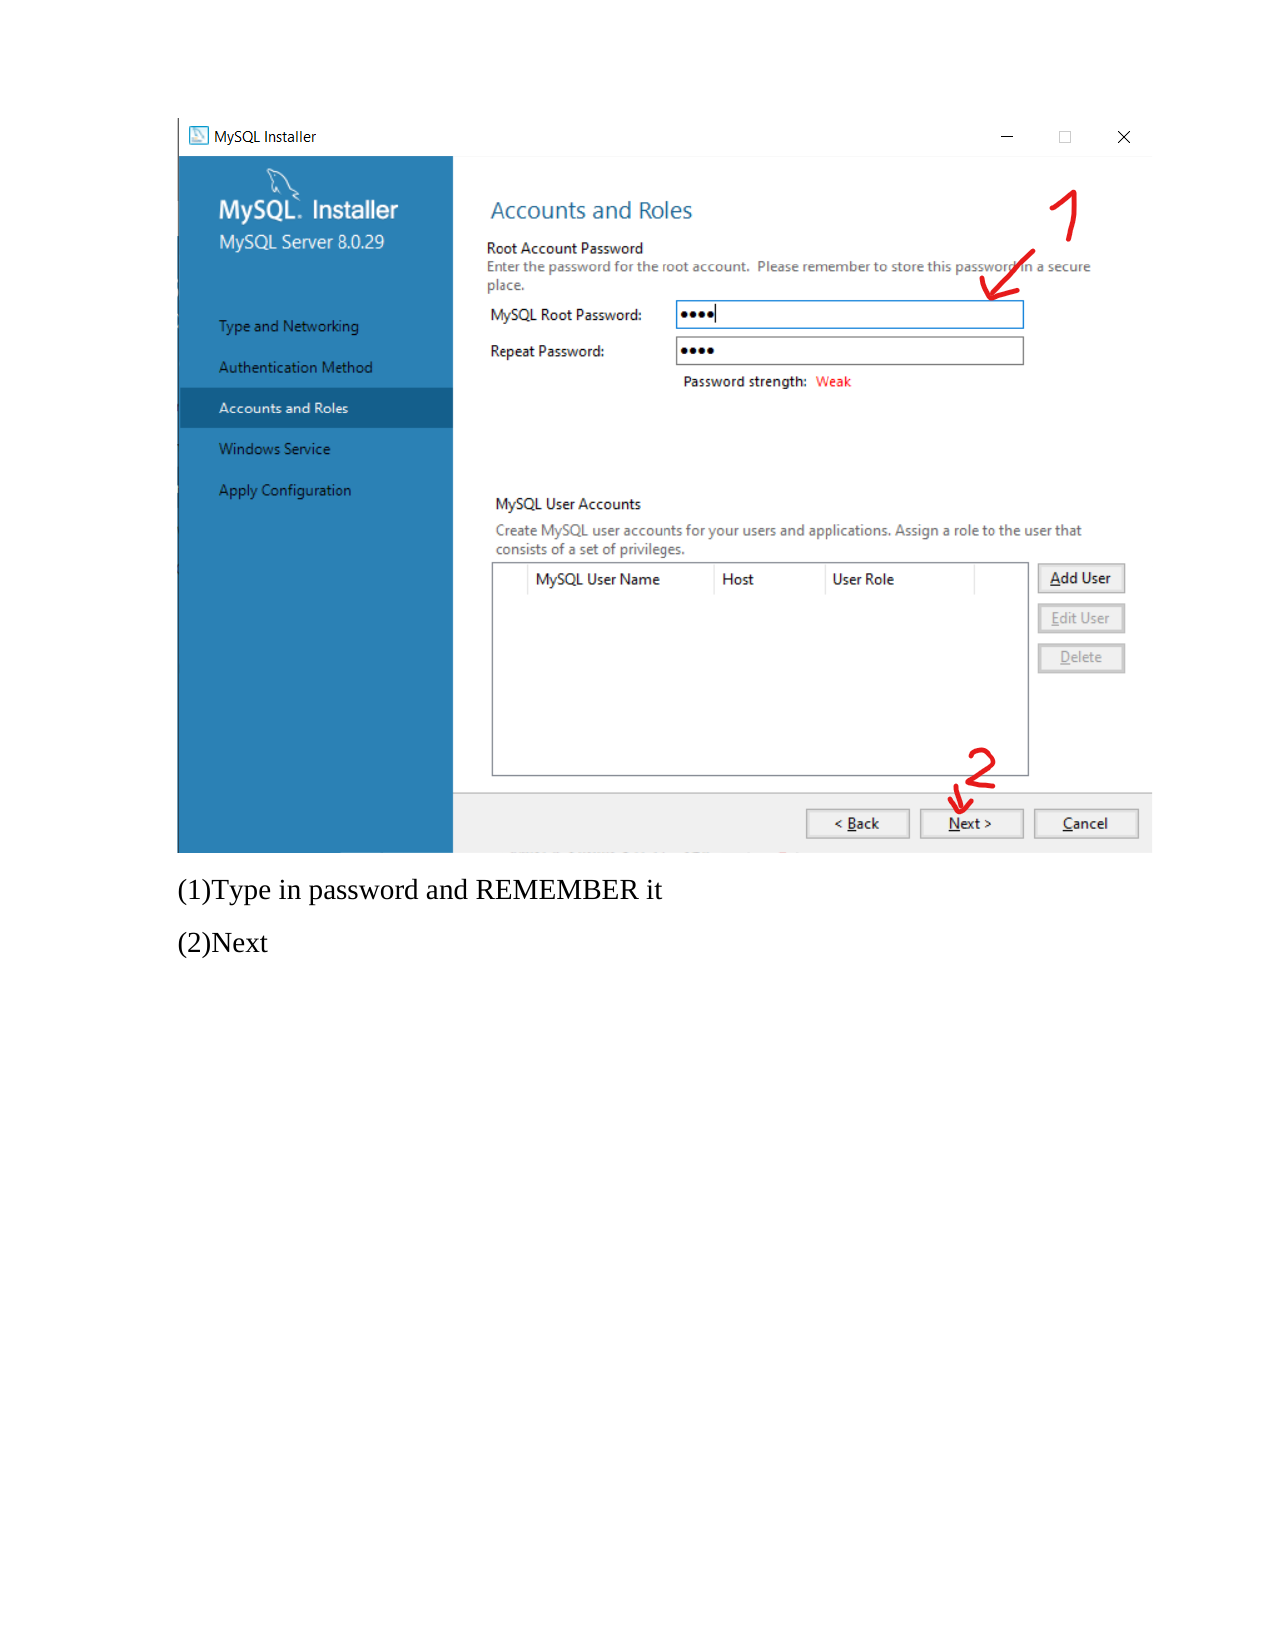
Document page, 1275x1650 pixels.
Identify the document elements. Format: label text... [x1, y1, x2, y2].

picture [177, 118, 1153, 853]
text (1)Type in password and REMEMBER it [177, 872, 1157, 906]
text (2)Next [177, 925, 1157, 958]
